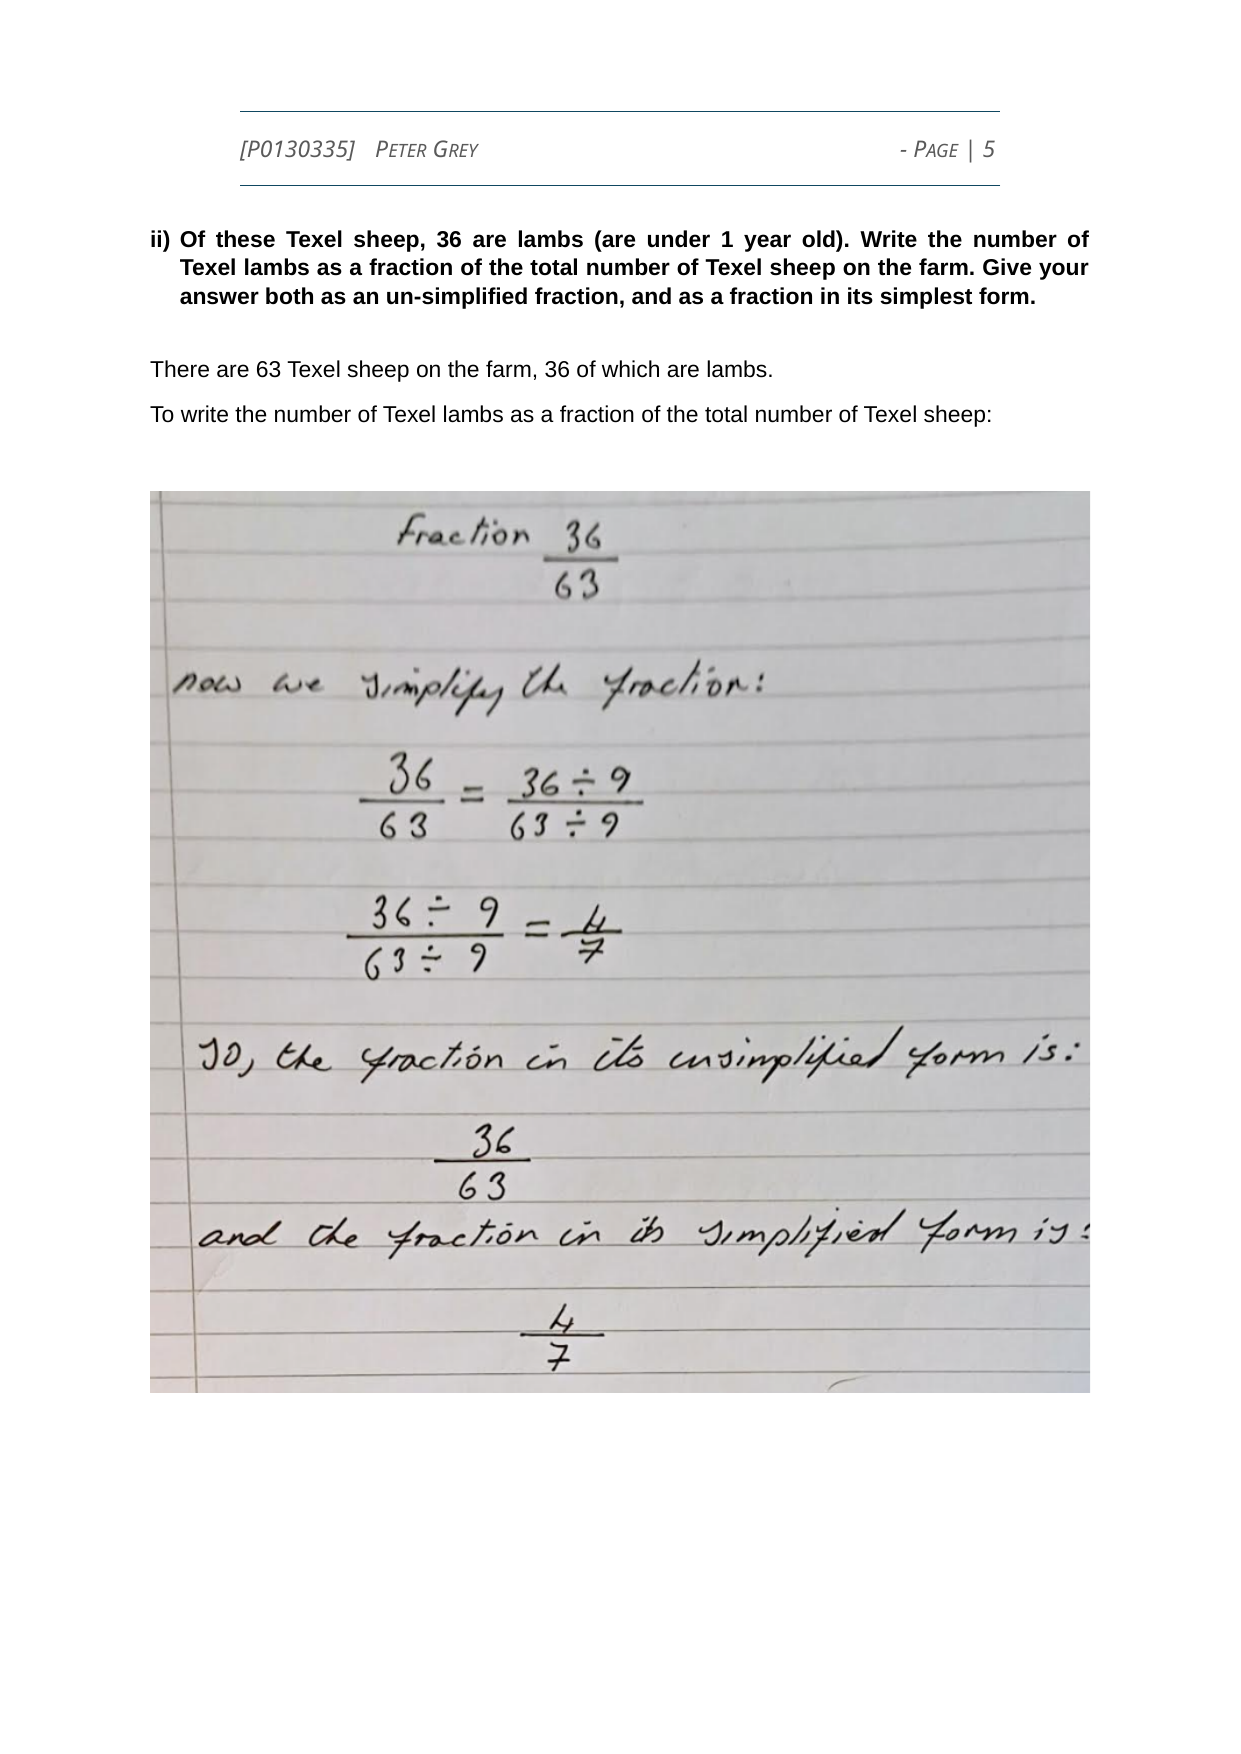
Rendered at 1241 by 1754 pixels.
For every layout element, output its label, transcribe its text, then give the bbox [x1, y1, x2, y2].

text There are 63 Texel sheep on the farm, 36 of which are lambs. [150, 356, 1090, 383]
list Of these Texel sheep, 36 are lambs (are under 1 year old). Write the number of Texel lambs as a fraction of the total number of Texel sheep on the farm. Give your answer both as an un-simplified fraction, and as a fraction in its simplest form. [150, 226, 1090, 309]
picture [150, 491, 1091, 1393]
text To write the number of Texel lambs as a fraction of the total number of Texel sheep: [150, 401, 1090, 428]
